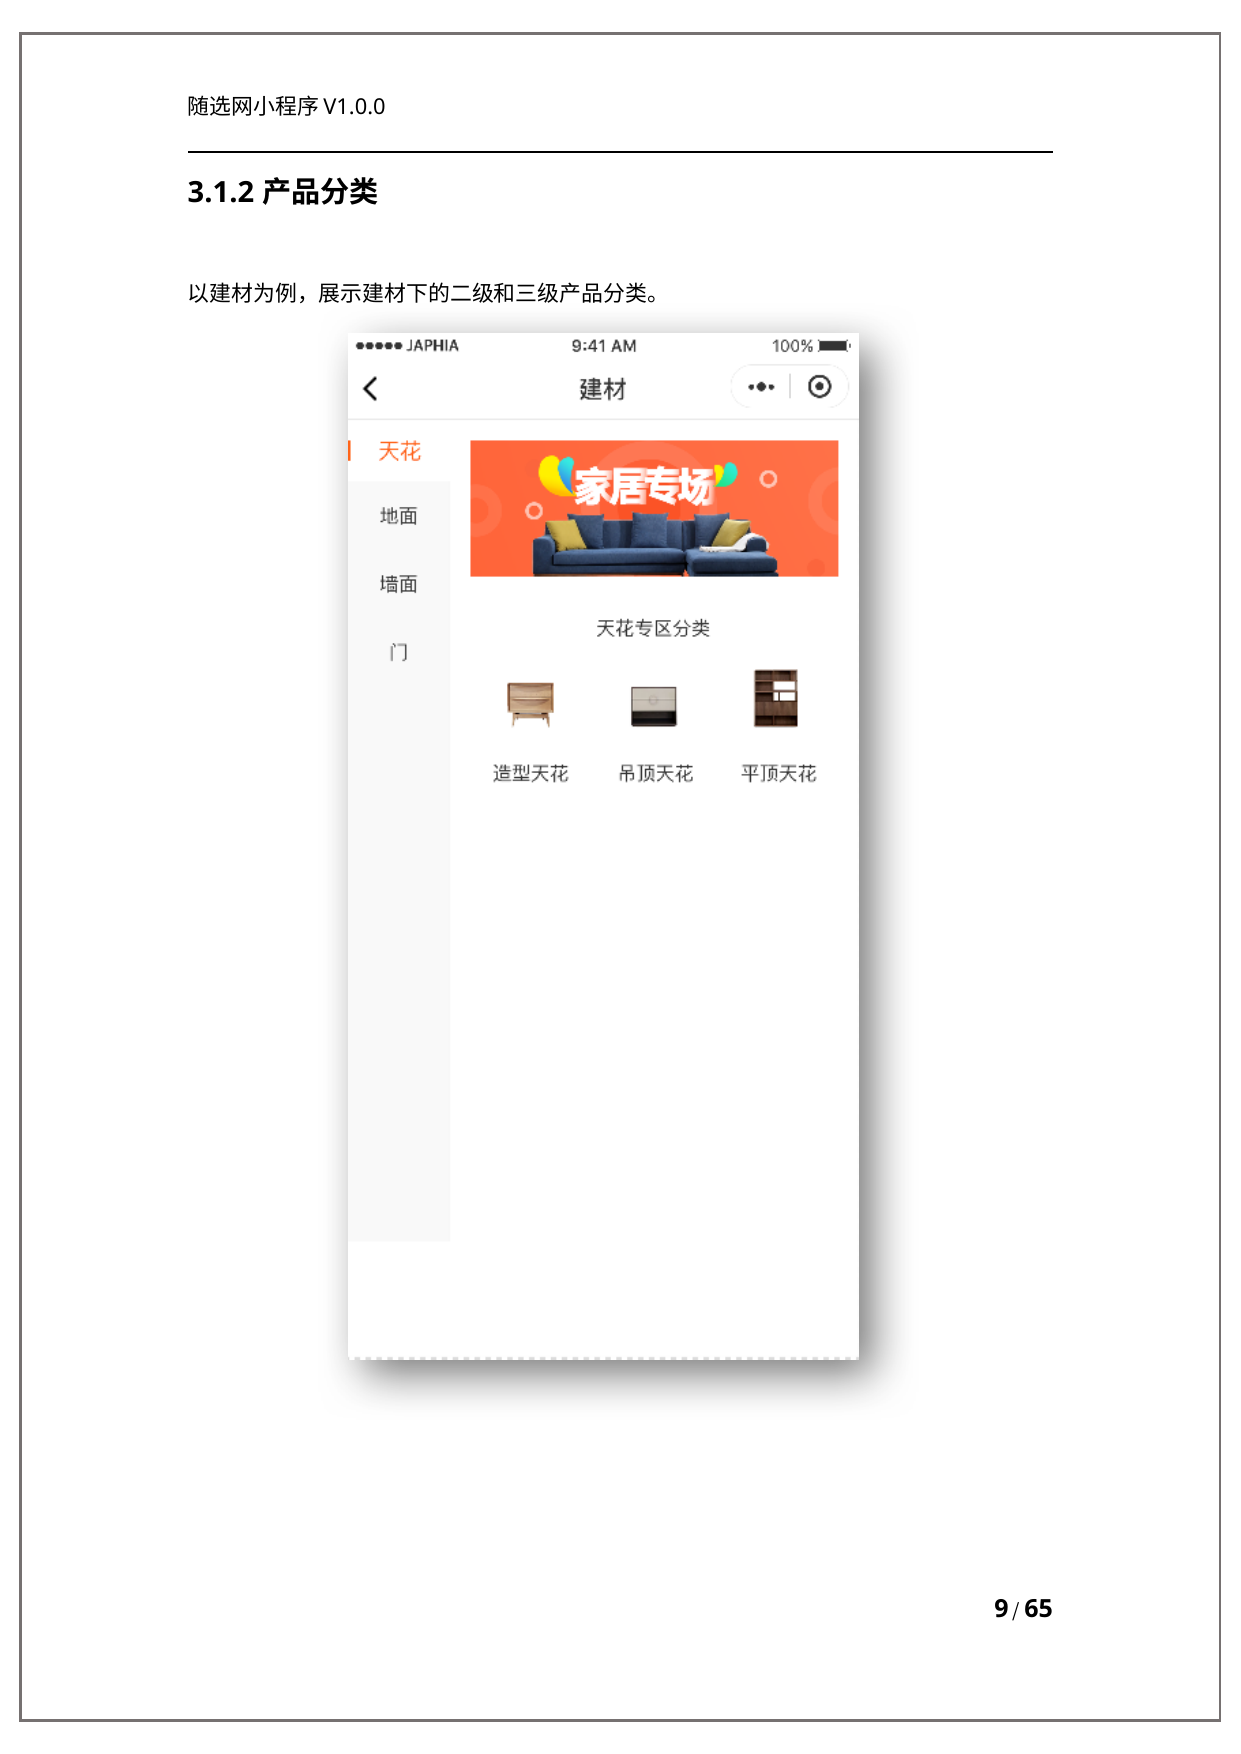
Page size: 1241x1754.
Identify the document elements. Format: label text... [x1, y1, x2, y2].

picture [348, 333, 859, 1360]
subtitle 3.1.2 产品分类 [187, 157, 1053, 222]
text 以建材为例，展示建材下的二级和三级产品分类。 [187, 276, 1053, 308]
